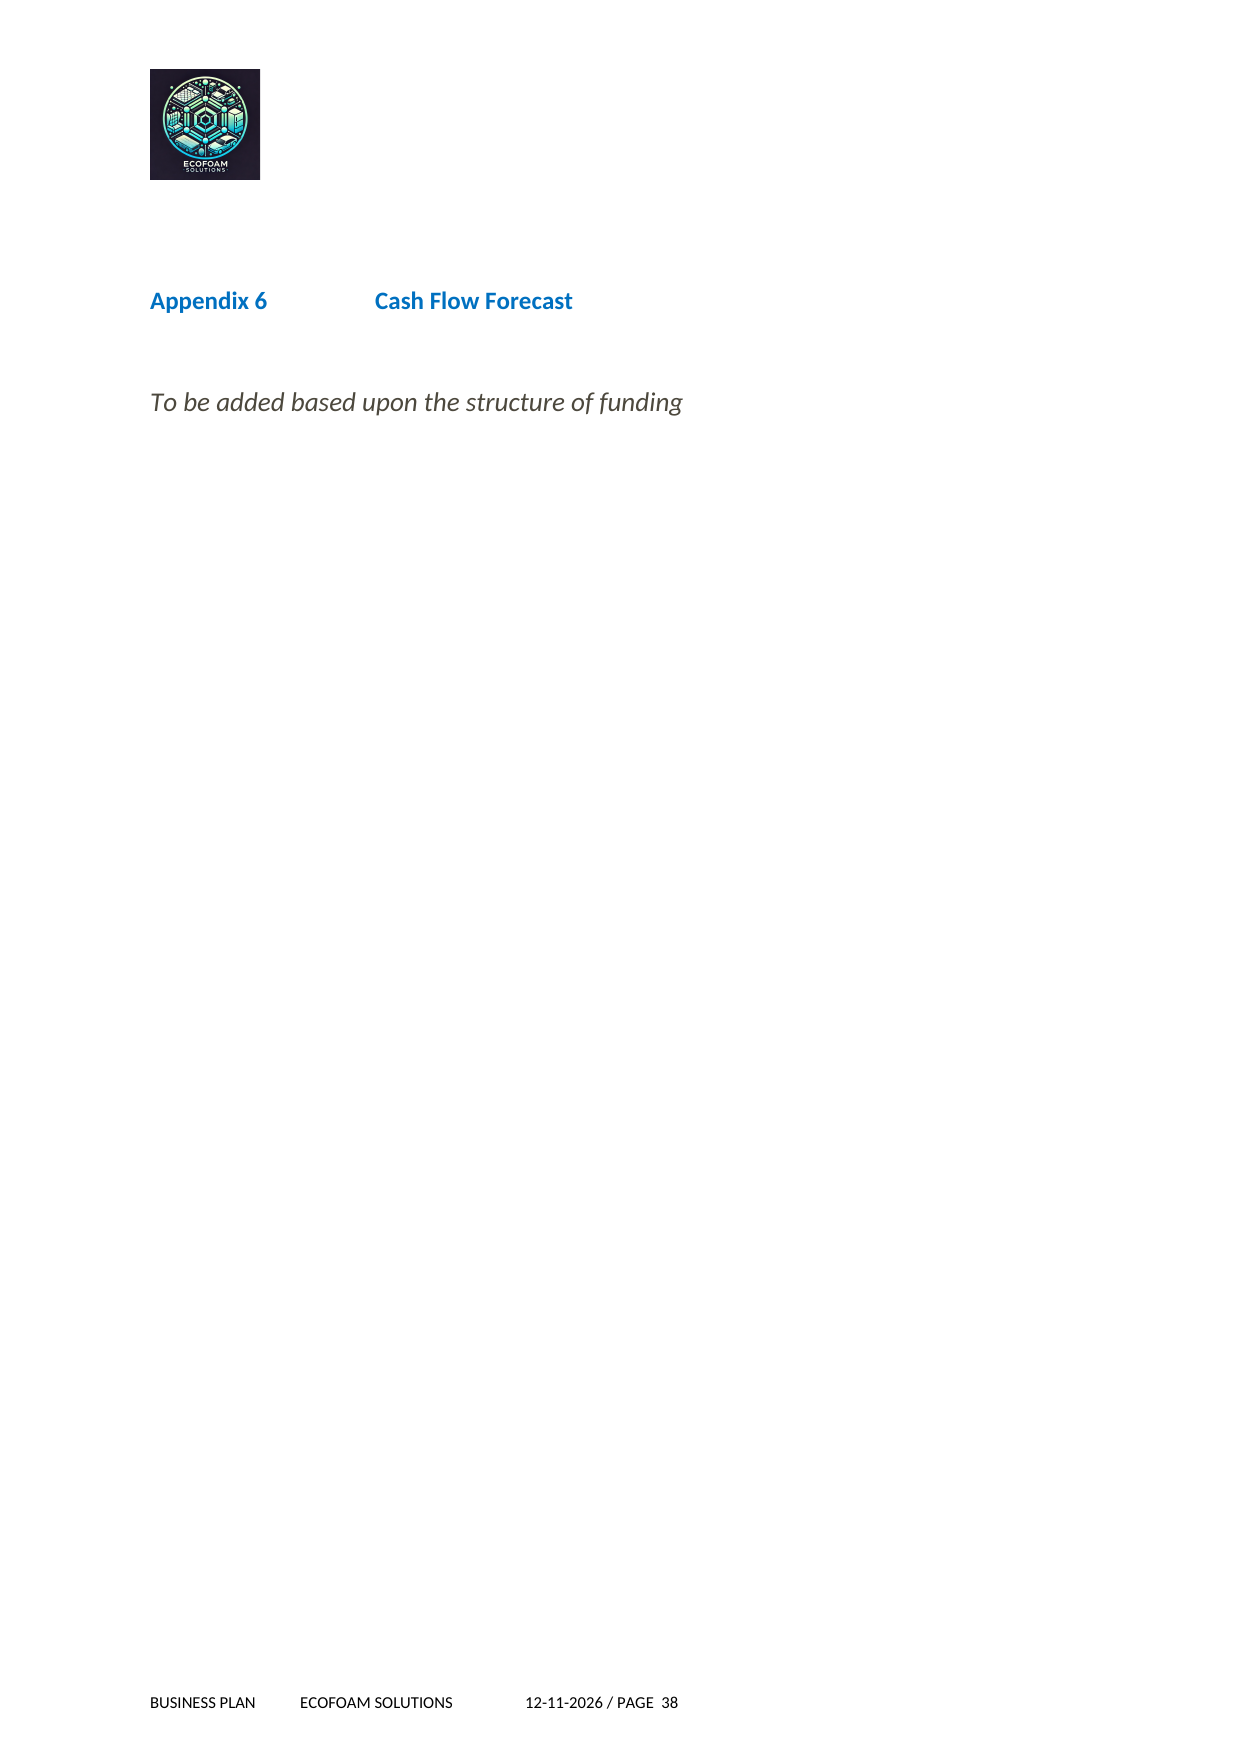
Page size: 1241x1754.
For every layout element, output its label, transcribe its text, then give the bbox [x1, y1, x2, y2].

picture [150, 69, 260, 180]
text To be added based upon the structure of funding [150, 385, 1030, 418]
subtitle Appendix 6 Forecast [150, 285, 1030, 316]
